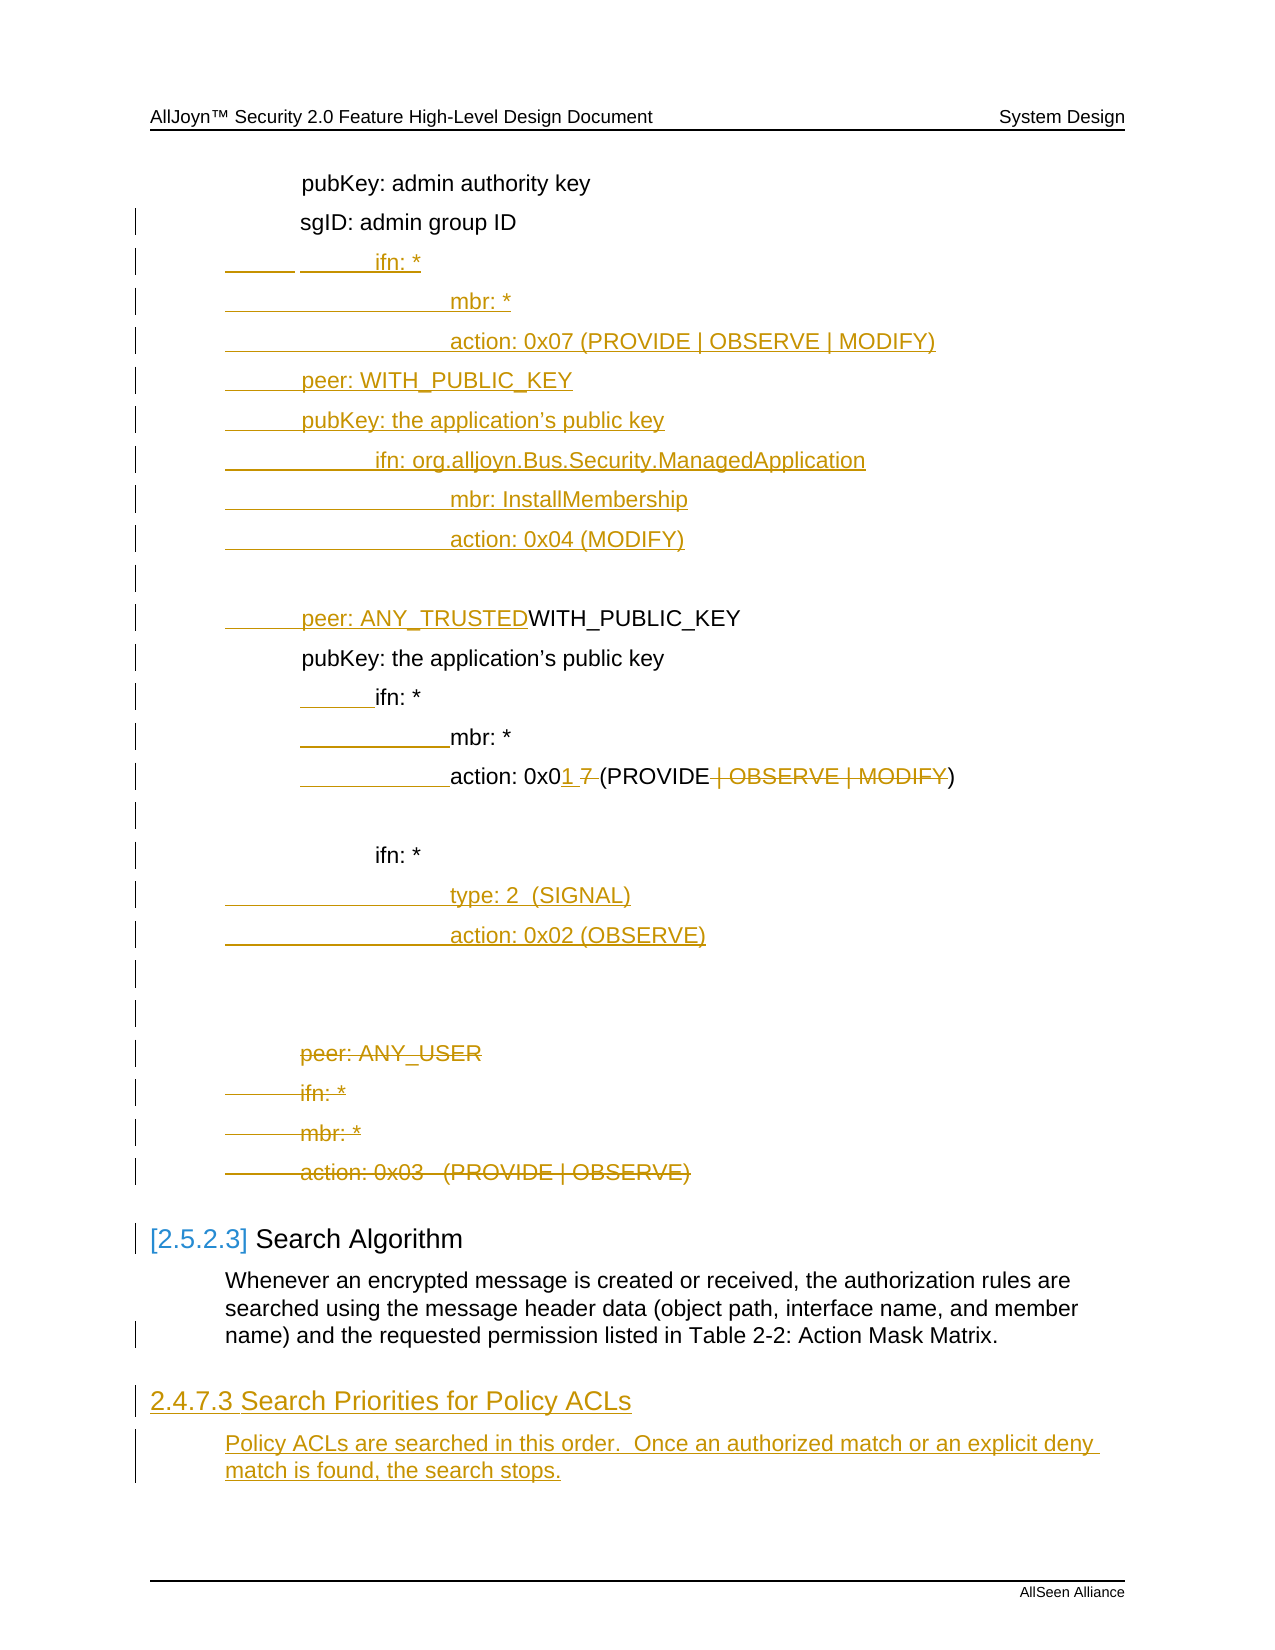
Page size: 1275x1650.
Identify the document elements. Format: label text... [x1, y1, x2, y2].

text action: 0x0(PROVIDE) [225, 762, 1125, 789]
text ifn: * [225, 683, 1125, 710]
text pubKey: admin authority key [225, 169, 1125, 196]
subtitle Search Algorithm [150, 1223, 1125, 1254]
text sgID: admin group ID [225, 208, 1125, 235]
text mbr: * [225, 723, 1125, 750]
text Whenever an encrypted message is created or received, the authorization rules are searched using the message header data (object path, interface name, and member name) and the requested permission listed in Table 2-2: Action Mask Matrix. [225, 1267, 1125, 1348]
